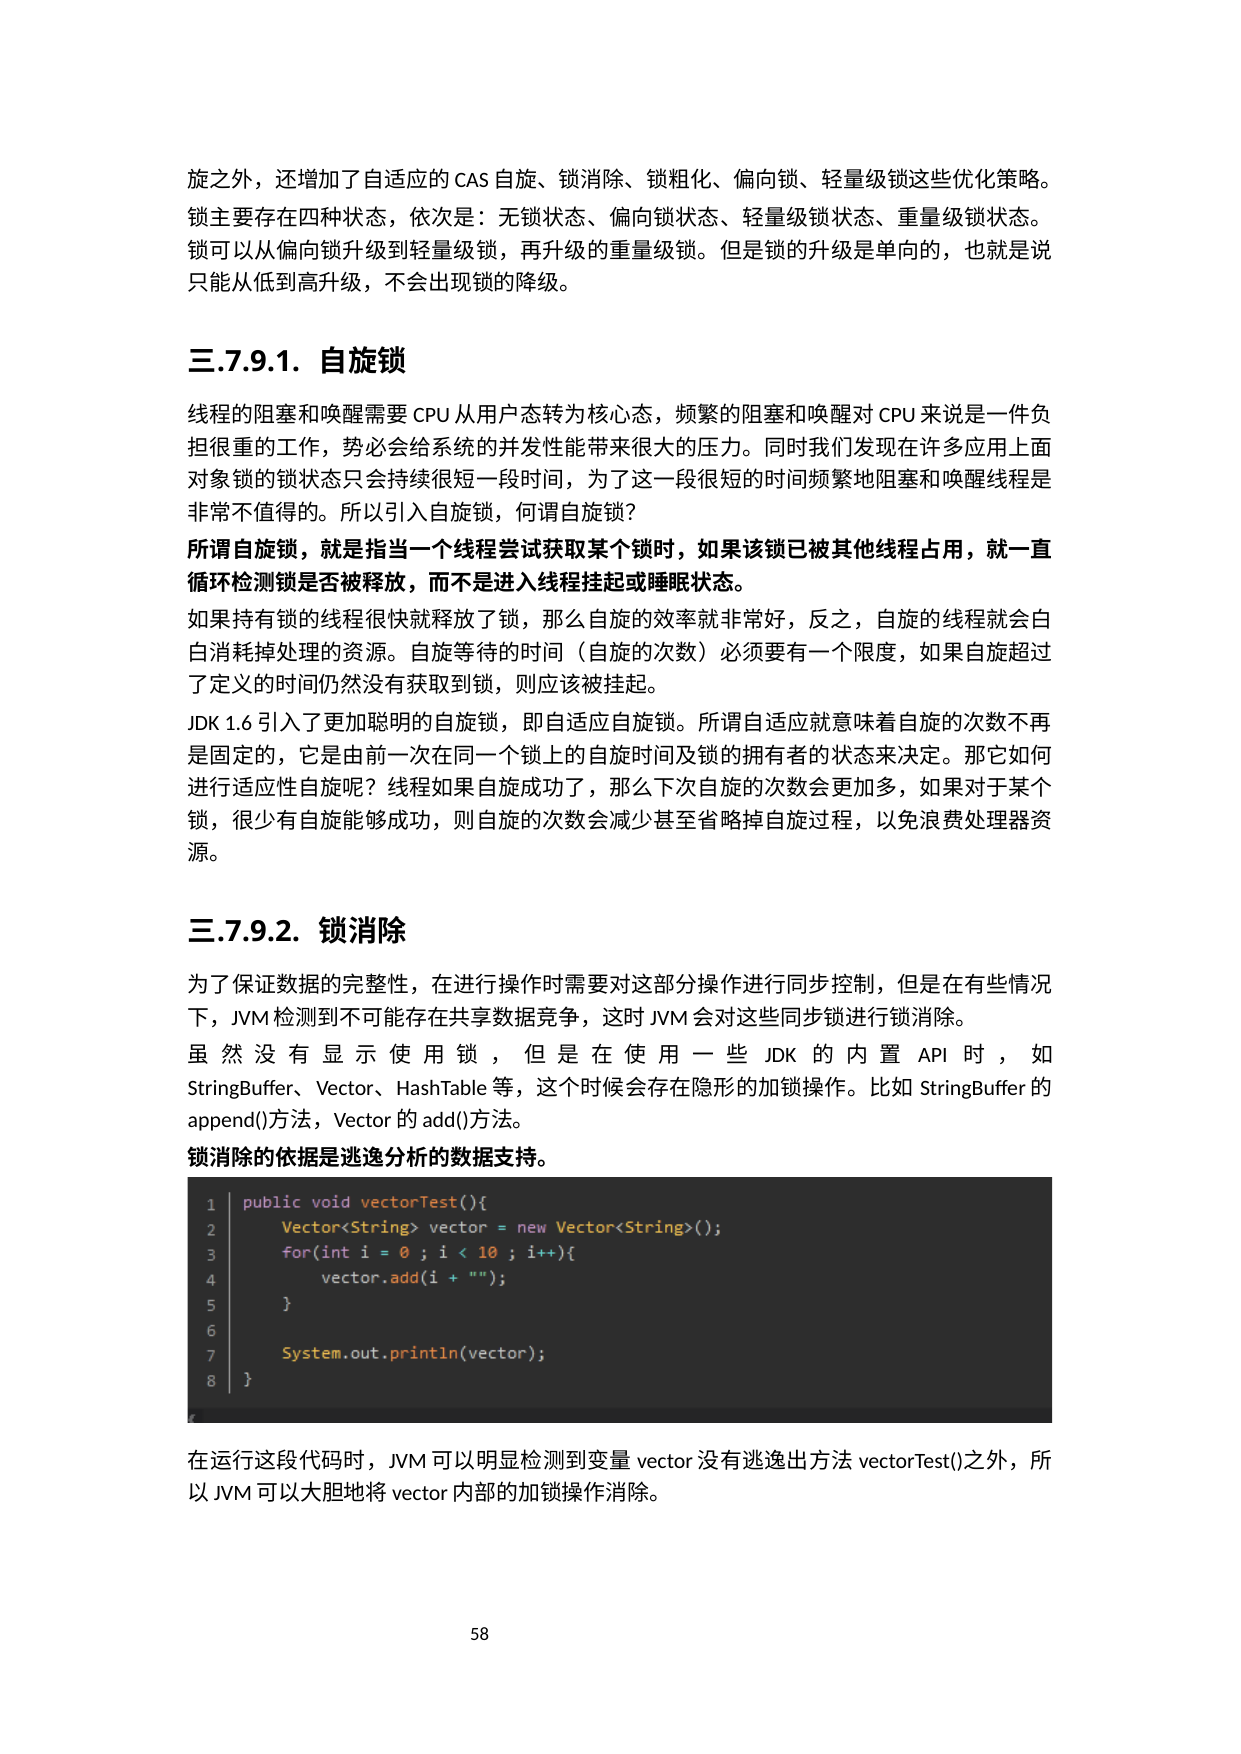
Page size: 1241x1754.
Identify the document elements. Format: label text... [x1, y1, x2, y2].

text 为了保证数据的完整性，在进行操作时需要对这部分操作进行同步控制，但是在有些情况下，JVM检测到不可能存在共享数据竞争，这时JVM会对这些同步锁进行锁消除。 [187, 967, 1053, 1032]
text 如果持有锁的线程很快就释放了锁，那么自旋的效率就非常好，反之，自旋的线程就会白白消耗掉处理的资源。自旋等待的时间（自旋的次数）必须要有一个限度，如果自旋超过了定义的时间仍然没有获取到锁，则应该被挂起。 [187, 602, 1053, 699]
text 锁主要存在四种状态，依次是：无锁状态、偏向锁状态、轻量级锁状态、重量级锁状态。锁可以从偏向锁升级到轻量级锁，再升级的重量级锁。但是锁的升级是单向的，也就是说只能从低到高升级，不会出现锁的降级。 [187, 200, 1053, 297]
subtitle 自旋锁 [187, 326, 1053, 391]
text 锁消除的依据是逃逸分析的数据支持。 [187, 1139, 1053, 1172]
text 虽然没有显示使用锁，但是在使用一些JDK的内置API时，如StringBuffer、Vector、HashTable等，这个时候会存在隐形的加锁操作。比如StringBuffer的append()方法，Vector的add()方法。 [187, 1037, 1053, 1134]
text 所谓自旋锁，就是指当一个线程尝试获取某个锁时，如果该锁已被其他线程占用，就一直循环检测锁是否被释放，而不是进入线程挂起或睡眠状态。 [187, 532, 1053, 597]
subtitle 锁消除 [187, 896, 1053, 961]
text 在运行这段代码时，JVM可以明显检测到变量vector没有逃逸出方法vectorTest()之外，所以JVM可以大胆地将vector内部的加锁操作消除。 [187, 1442, 1053, 1507]
picture [187, 1177, 1053, 1423]
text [187, 162, 1053, 194]
text 线程的阻塞和唤醒需要CPU从用户态转为核心态，频繁的阻塞和唤醒对CPU来说是一件负担很重的工作，势必会给系统的并发性能带来很大的压力。同时我们发现在许多应用上面，对象锁的锁状态只会持续很短一段时间，为了这一段很短的时间频繁地阻塞和唤醒线程是非常不值得的。所以引入自旋锁，何谓自旋锁？ [187, 397, 1053, 527]
text JDK 1.6引入了更加聪明的自旋锁，即自适应自旋锁。所谓自适应就意味着自旋的次数不再是固定的，它是由前一次在同一个锁上的自旋时间及锁的拥有者的状态来决定。那它如何进行适应性自旋呢？线程如果自旋成功了，那么下次自旋的次数会更加多，如果对于某个锁，很少有自旋能够成功，则自旋的次数会减少甚至省略掉自旋过程，以免浪费处理器资源。 [187, 705, 1053, 867]
